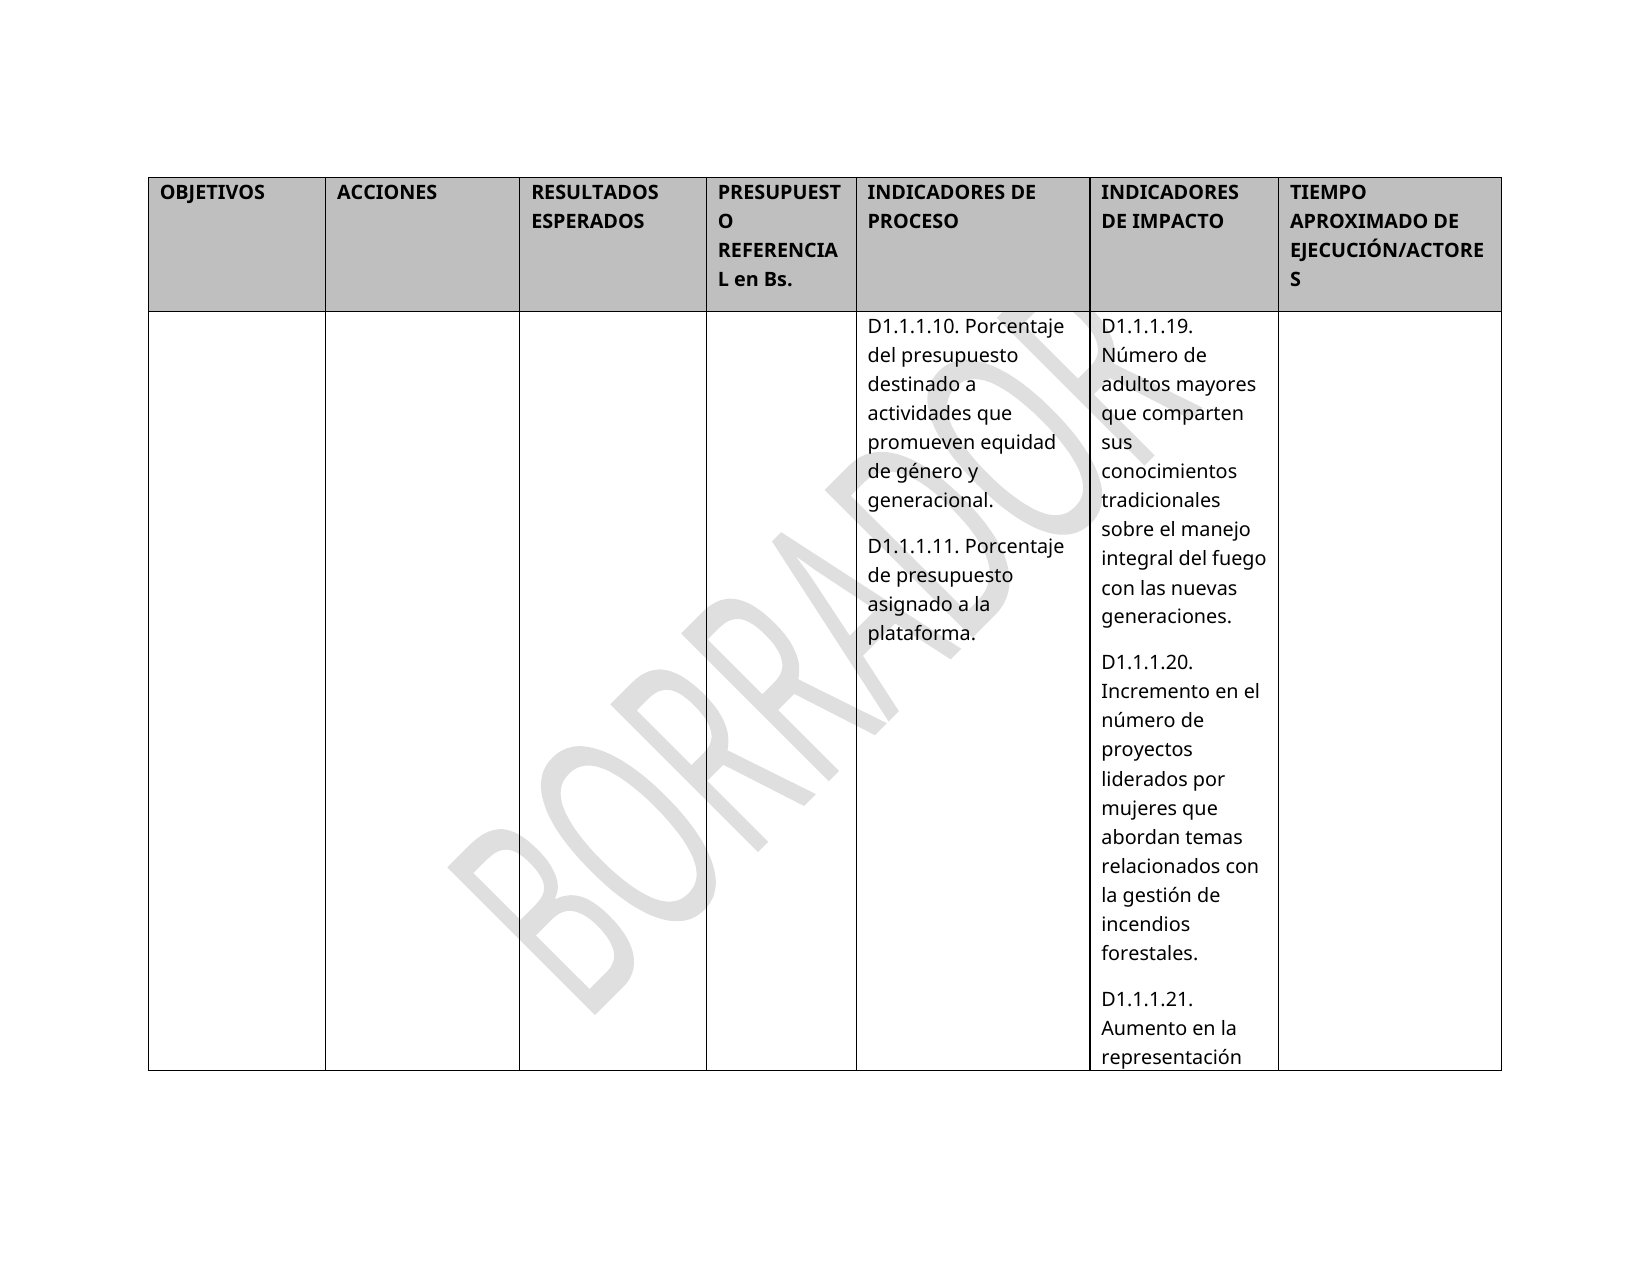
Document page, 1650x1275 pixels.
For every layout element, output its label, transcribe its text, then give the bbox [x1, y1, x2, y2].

table_header INDICADORES DE IMPACTO [1091, 178, 1278, 311]
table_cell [520, 312, 706, 1070]
table_cell 1.000.000 [707, 312, 856, 1070]
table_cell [1091, 312, 1278, 1070]
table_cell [326, 312, 519, 1070]
table_header PRESUPUESTO REFERENCIAL en Bs. [707, 178, 856, 311]
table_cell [1279, 312, 1501, 1070]
table_header ACCIONES [326, 178, 519, 311]
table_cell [149, 312, 325, 1070]
table_header RESULTADOS ESPERADOS [520, 178, 706, 311]
table_header OBJETIVOS [149, 178, 325, 311]
table_header TIEMPO APROXIMADO DE EJECUCIÓN/ACTORES [1279, 178, 1501, 311]
table_header INDICADORES DE PROCESO [857, 178, 1089, 311]
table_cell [857, 312, 1089, 1070]
